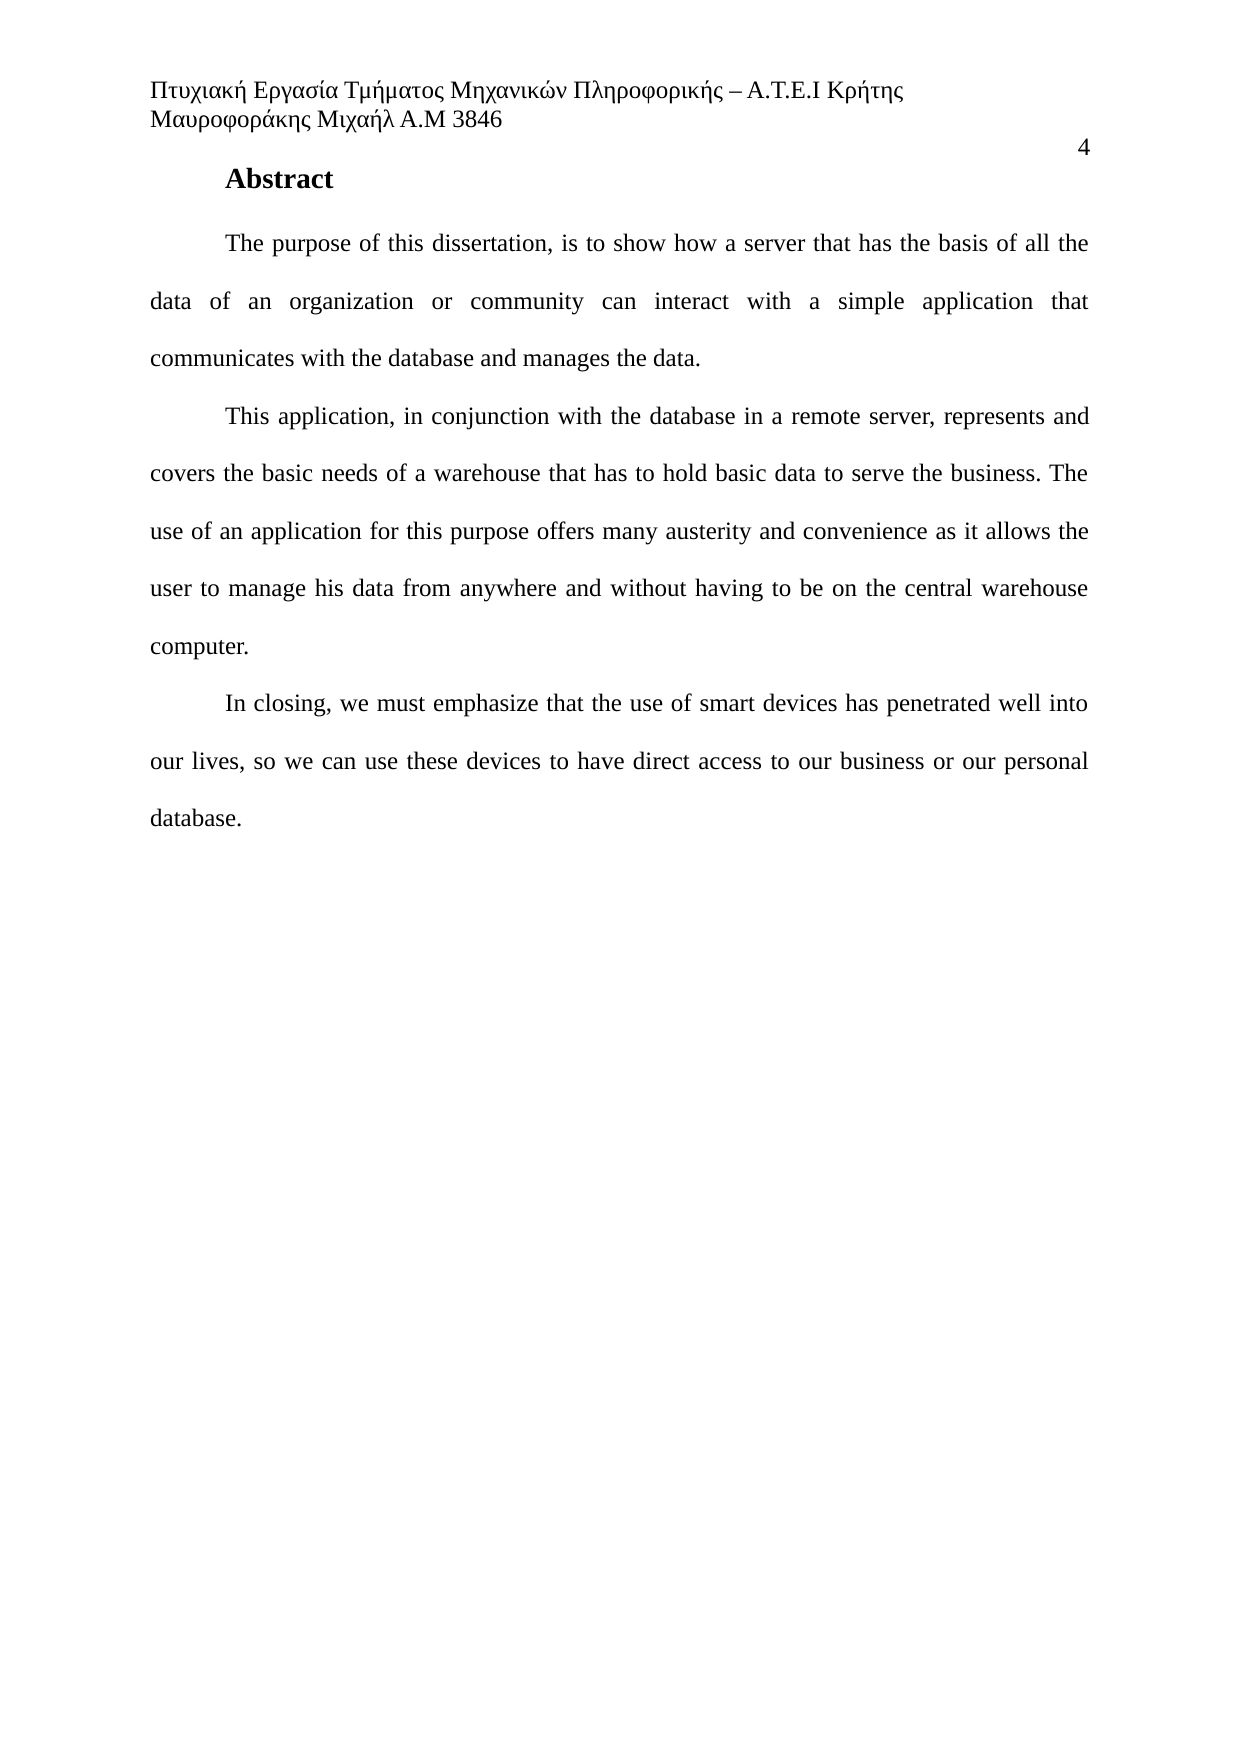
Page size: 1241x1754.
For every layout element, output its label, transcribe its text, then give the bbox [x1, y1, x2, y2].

text In closing, we must emphasize that the use of smart devices has penetrated well into our lives, so we can use these devices to have direct access to our business or our personal database. [150, 688, 1090, 832]
text This application, in conjunction with the database in a remote server, represents and covers the basic needs of a warehouse that has to hold basic data to serve the business. The use of an application for this purpose offers many austerity and convenience as it allows the user to manage his data from anywhere and without having to be on the central warehouse computer. [150, 401, 1090, 659]
text Abstract [150, 161, 1090, 195]
text The purpose of this dissertation, is to show how a server that has the basis of all the data of an organization or community can interact with a simple application that communicates with the database and manages the data. [150, 228, 1090, 372]
